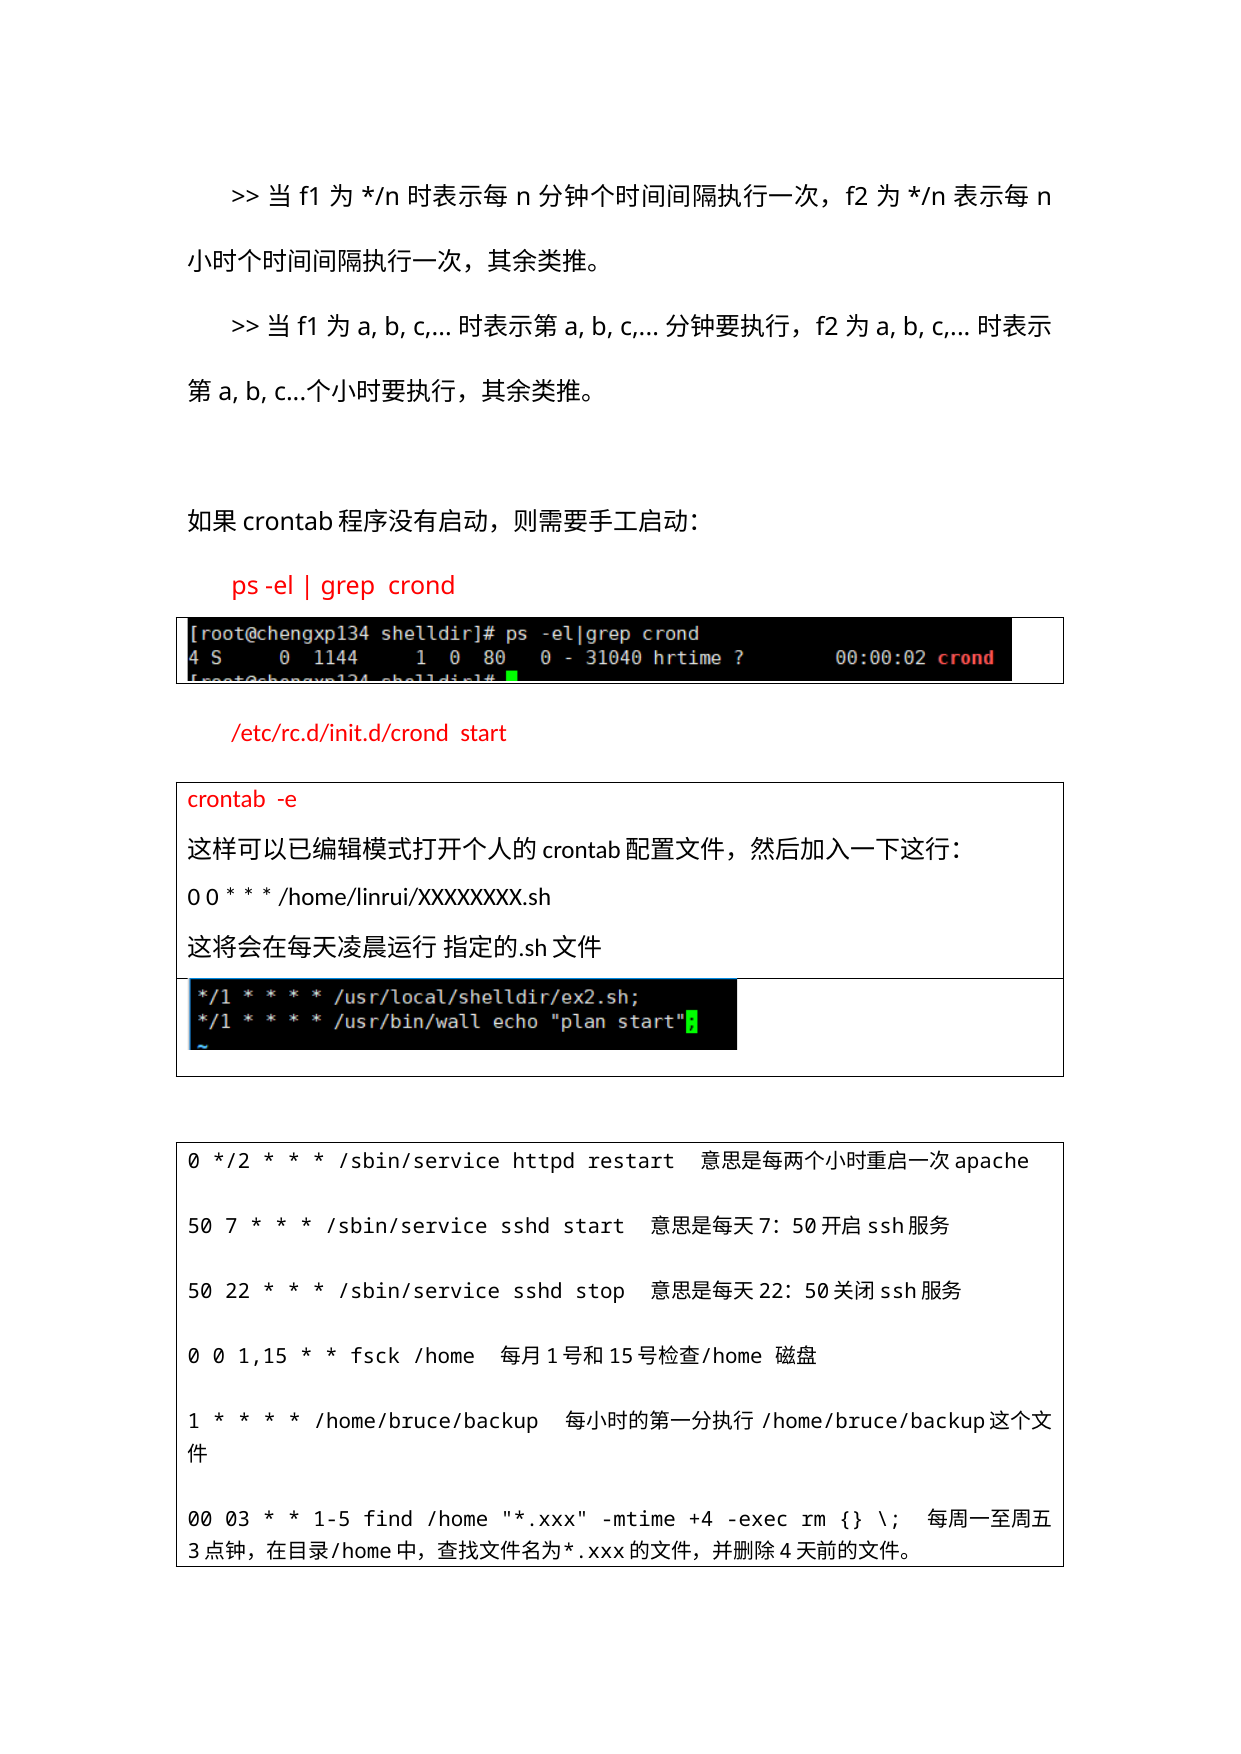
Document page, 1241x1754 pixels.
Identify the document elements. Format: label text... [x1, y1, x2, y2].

text ps -el | grep crond [187, 552, 1053, 617]
table_header [177, 618, 1063, 683]
table_cell [177, 979, 1063, 1076]
text >> 当 f1 为 */n 时表示每 n 分钟个时间间隔执行一次，f2 为 */n 表示每 n 小时个时间间隔执行一次，其余类推。 [187, 162, 1053, 292]
text >> 当 f1 为 a, b, c,... 时表示第 a, b, c,... 分钟要执行，f2 为 a, b, c,... 时表示第 a, b, c...个小时要执行，其余类推。 [187, 292, 1053, 422]
picture [187, 978, 738, 1050]
picture [187, 618, 1012, 681]
text 如果crontab程序没有启动，则需要手工启动： [187, 487, 1053, 552]
text /etc/rc.d/init.d/crond start [187, 717, 1053, 749]
table_header crontab -e 这样可以已编辑模式打开个人的crontab配置文件，然后加入一下这行： 0 0 * * * /home/linrui/XXXXXXXX.sh 这将会在每天凌晨运行 指定的.sh文件 [177, 783, 1063, 978]
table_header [177, 1143, 1063, 1566]
